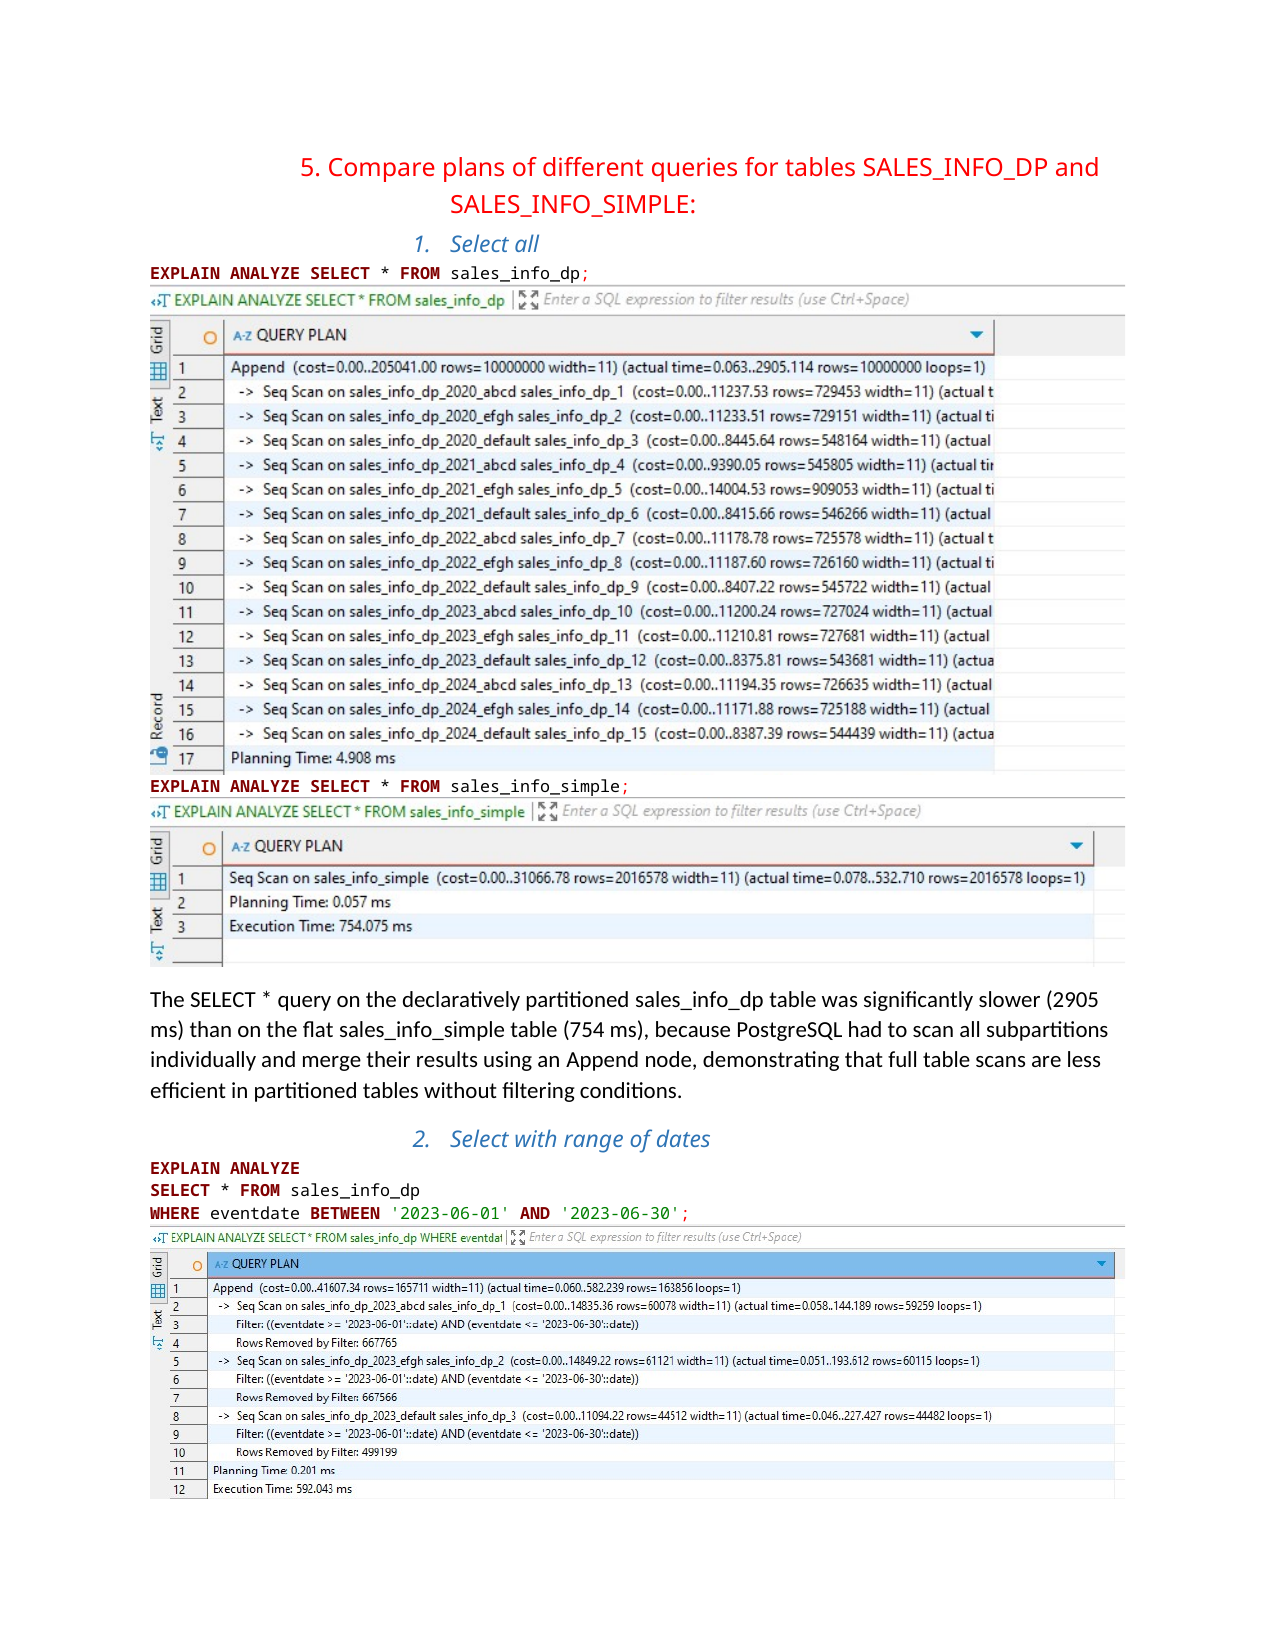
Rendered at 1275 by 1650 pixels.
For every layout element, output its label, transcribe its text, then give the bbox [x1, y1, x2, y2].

subtitle Select all [412, 228, 1125, 259]
picture [150, 284, 1125, 775]
picture [150, 1224, 1125, 1499]
subtitle 5. Compare plans of different queries for tables SALES_INFO_DP and SALES_INFO_SIMPLE: [150, 150, 1125, 221]
text The SELECT * query on the declaratively partitioned sales_info_dp table was significantly slower (2905 ms) than on the flat sales_info_simple table (754 ms), because PostgreSQL had to scan all subpartitions individually and merge their results using an Append node, demonstrating that full table scans are less efficient in partitioned tables without filtering conditions. [150, 985, 1125, 1104]
text SELECT * FROM sales_info_dp [150, 1179, 1125, 1202]
text EXPLAIN ANALYZE [150, 1156, 1125, 1179]
text EXPLAIN ANALYZE SELECT * FROM sales_info_simple; [150, 775, 1125, 797]
picture [150, 797, 1125, 967]
text WHERE eventdate BETWEEN '2023-06-01' AND '2023-06-30'; [150, 1202, 1125, 1224]
subtitle Select with range of dates [412, 1123, 1125, 1154]
text EXPLAIN ANALYZE SELECT * FROM sales_info_dp; [150, 261, 1125, 284]
